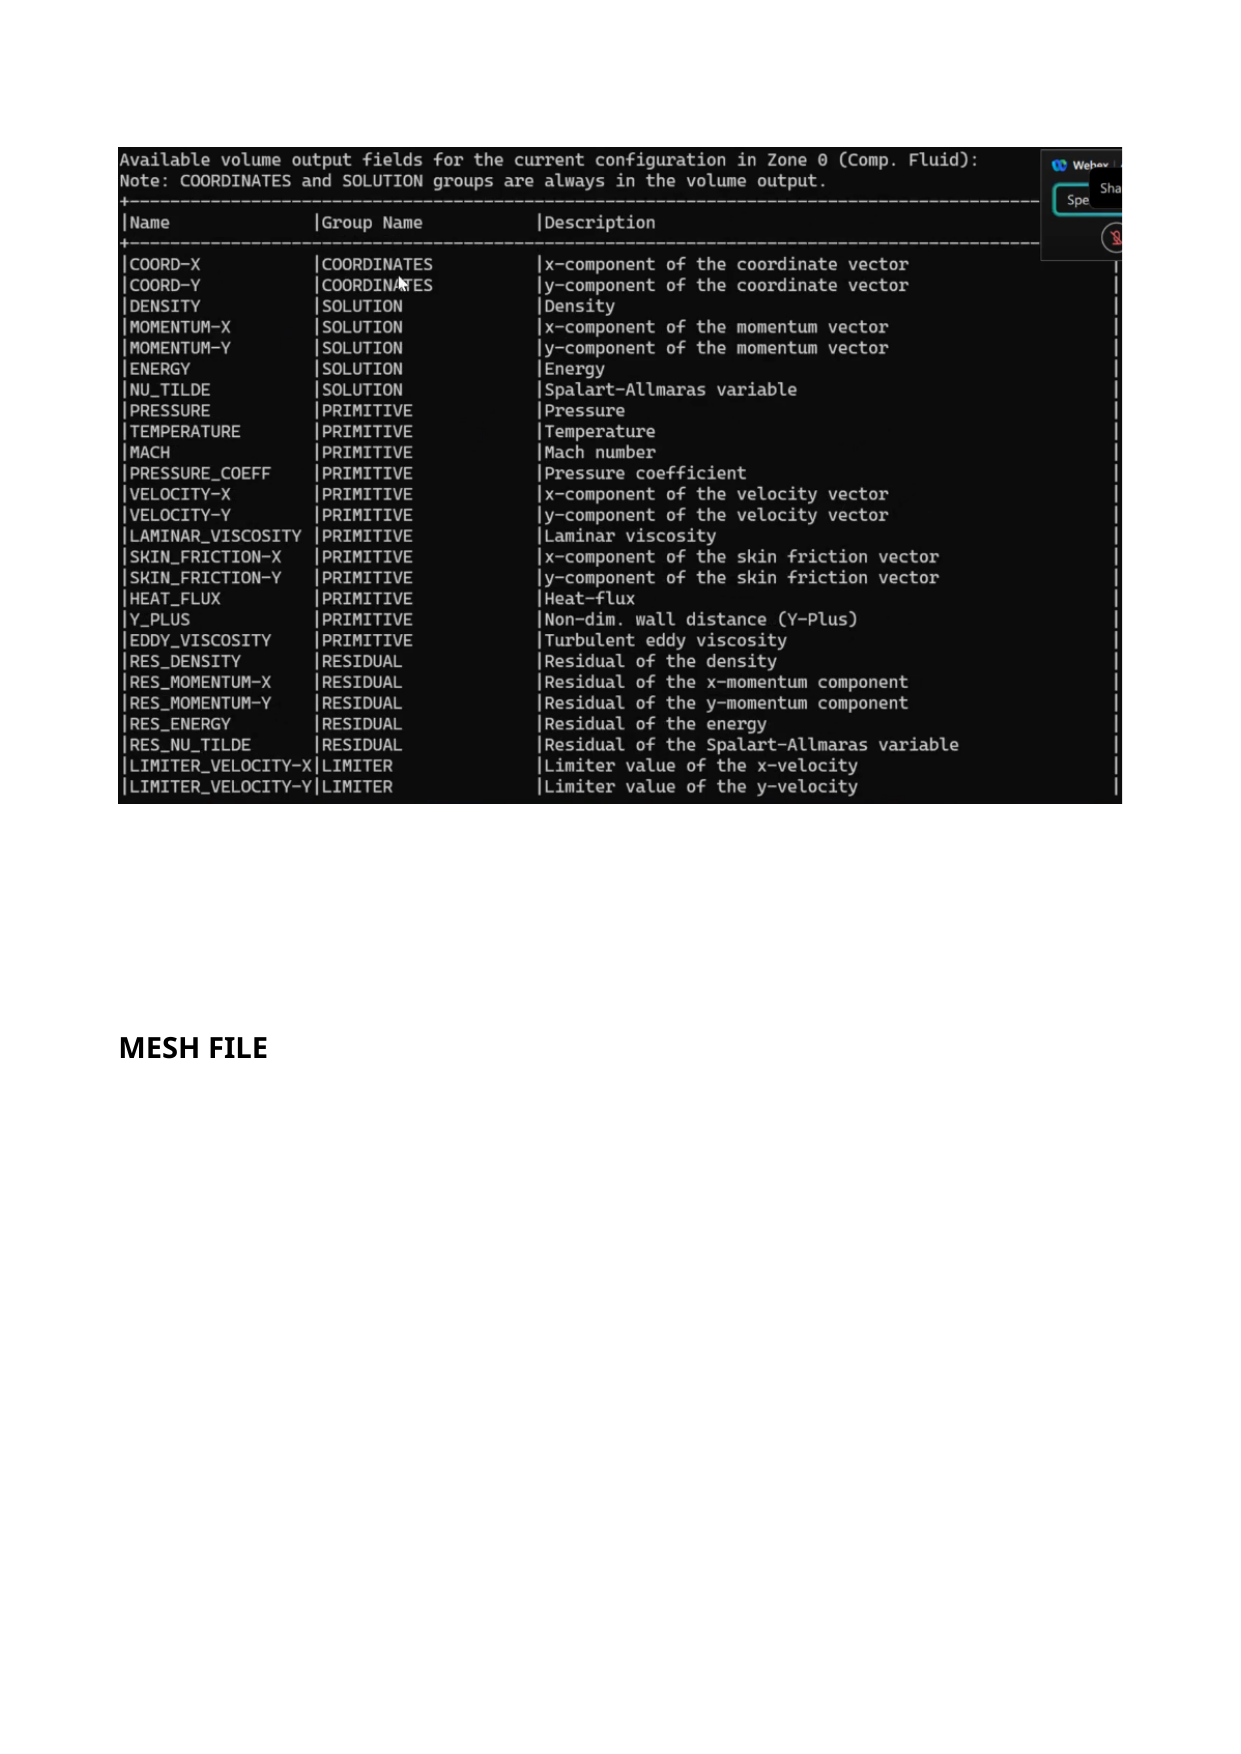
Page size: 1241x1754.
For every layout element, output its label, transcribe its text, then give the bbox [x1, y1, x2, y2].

text MESH FILE [118, 1027, 1122, 1067]
picture [118, 147, 1123, 804]
